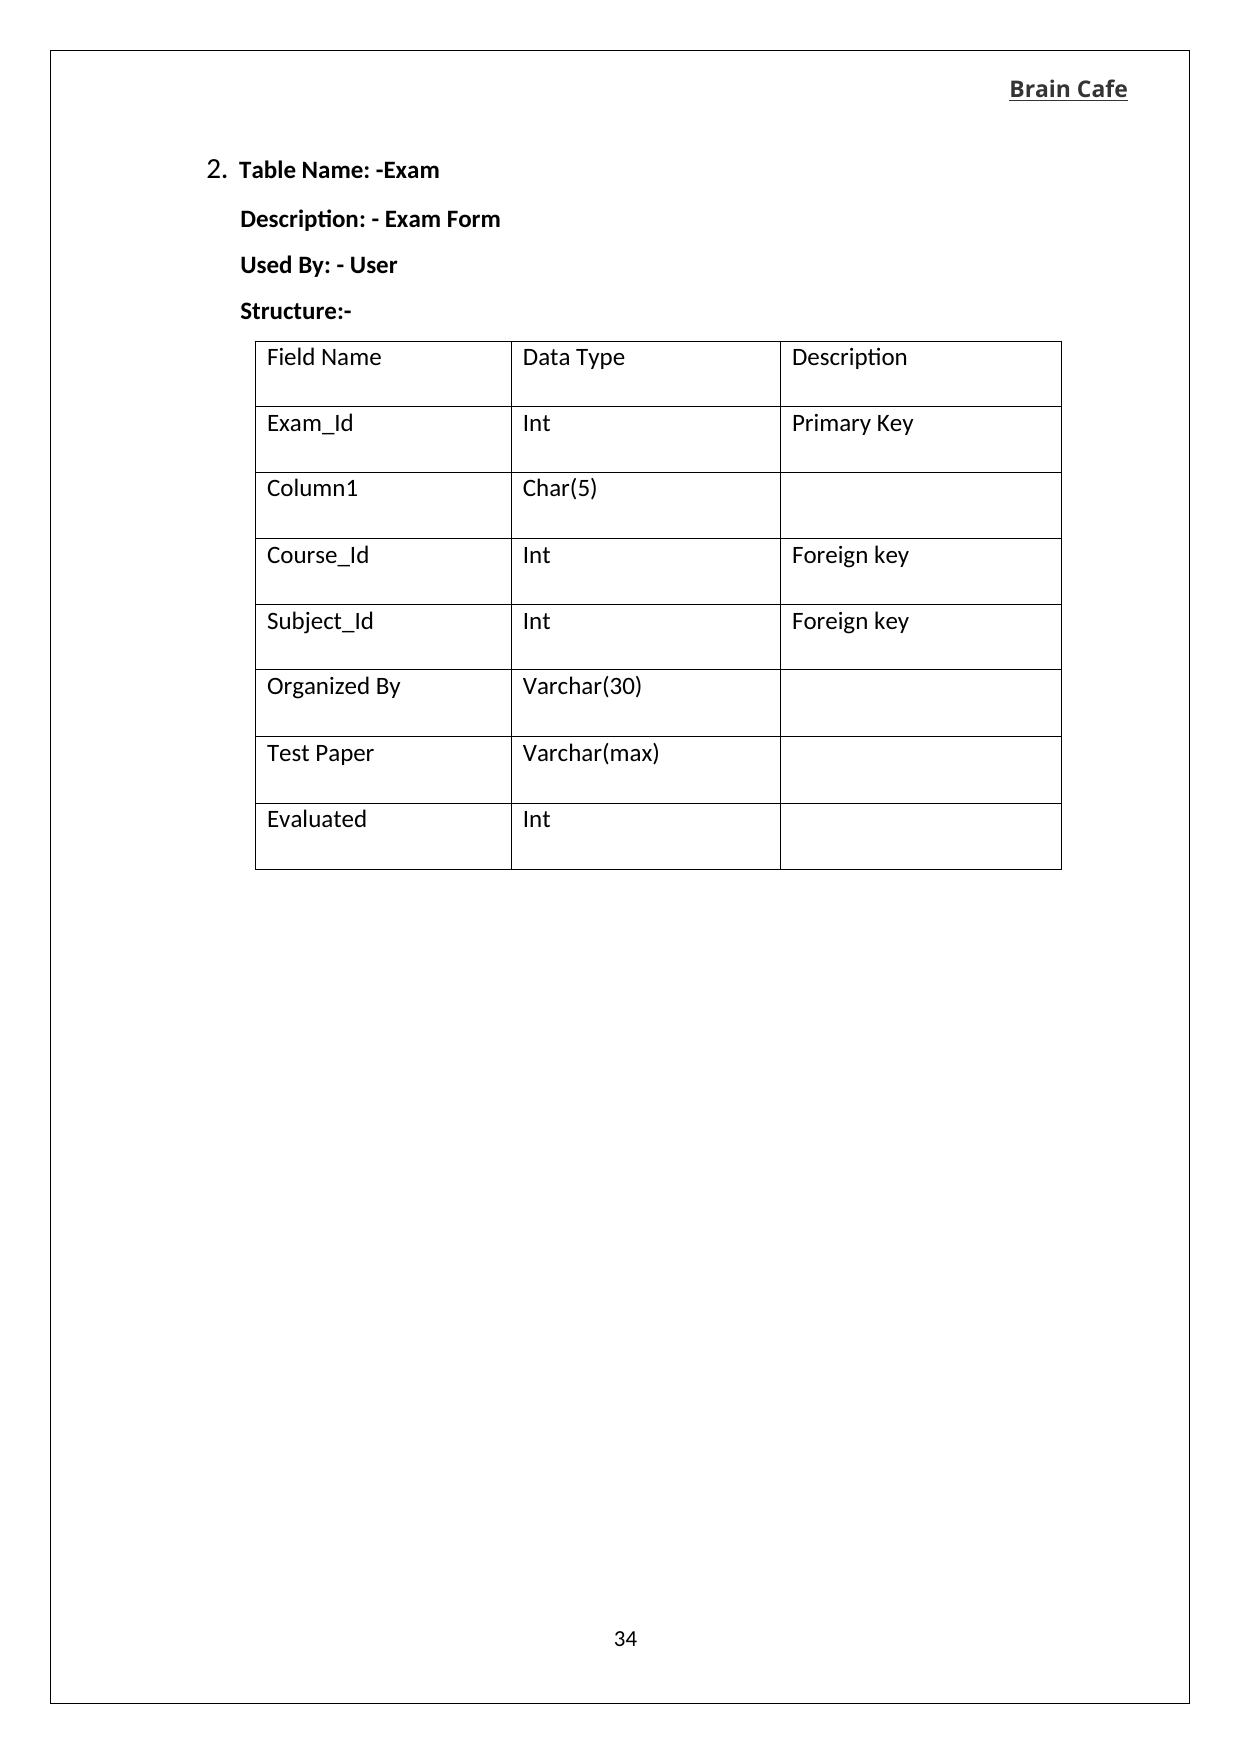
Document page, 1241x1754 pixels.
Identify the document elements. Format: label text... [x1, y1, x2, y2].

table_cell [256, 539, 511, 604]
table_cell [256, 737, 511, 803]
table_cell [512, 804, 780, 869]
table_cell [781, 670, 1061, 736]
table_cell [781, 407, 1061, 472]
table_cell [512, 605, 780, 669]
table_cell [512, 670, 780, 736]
text Used By: - User [206, 249, 1063, 279]
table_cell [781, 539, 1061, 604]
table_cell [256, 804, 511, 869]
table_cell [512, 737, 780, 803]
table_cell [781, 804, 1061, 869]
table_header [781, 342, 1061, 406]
text 2. Table Name: -Exam [206, 150, 1063, 186]
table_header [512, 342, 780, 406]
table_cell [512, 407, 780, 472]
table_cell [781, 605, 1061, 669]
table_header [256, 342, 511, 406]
text Description: - Exam Form [206, 203, 1063, 234]
text Structure:- [206, 295, 1063, 325]
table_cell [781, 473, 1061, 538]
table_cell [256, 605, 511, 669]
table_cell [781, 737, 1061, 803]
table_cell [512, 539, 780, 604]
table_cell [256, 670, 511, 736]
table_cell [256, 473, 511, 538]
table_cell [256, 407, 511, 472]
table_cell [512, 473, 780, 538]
